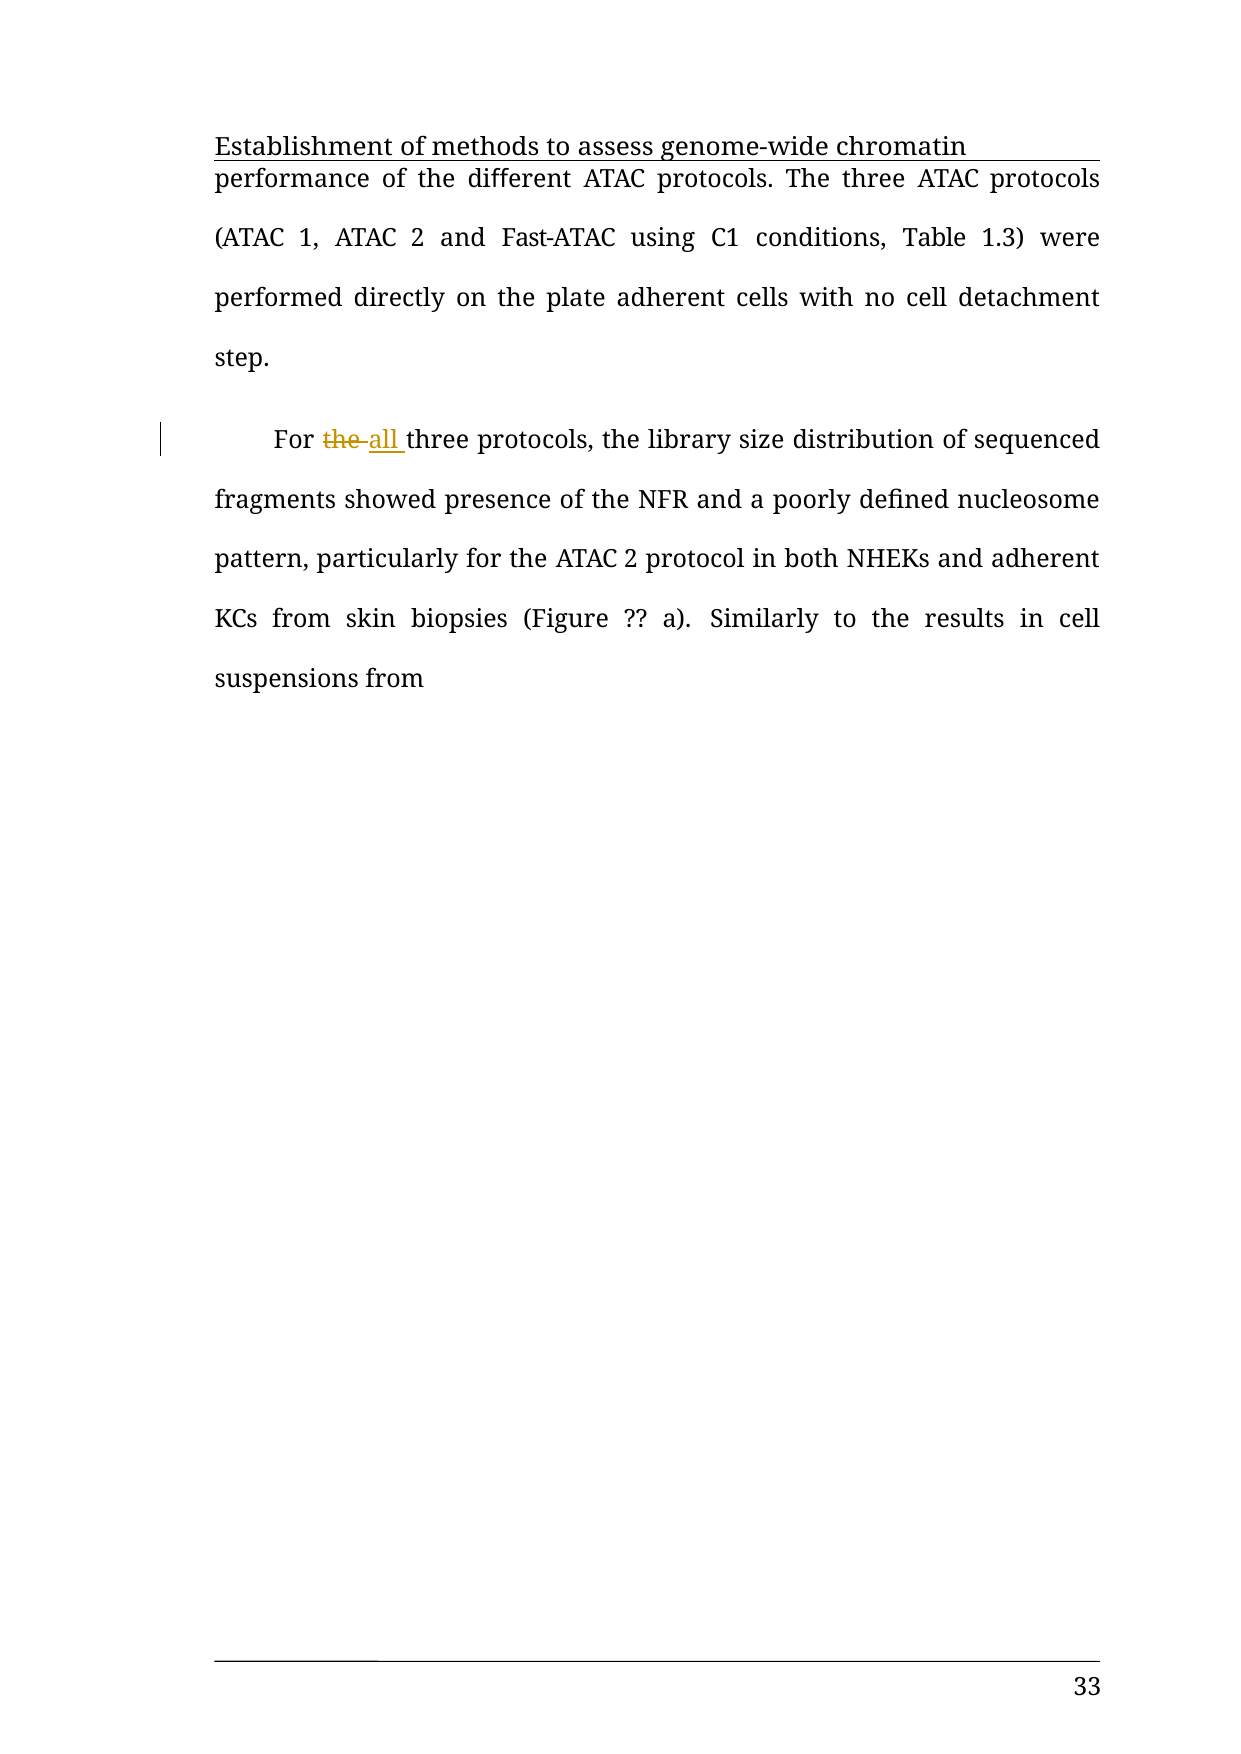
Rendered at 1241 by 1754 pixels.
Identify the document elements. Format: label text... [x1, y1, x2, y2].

text For three protocols, the library size distribution of sequenced fragments showed presence of the NFR and a poorly defined nucleosome pattern, particularly for the ATAC 2 protocol in both NHEKs and adherent KCs from skin biopsies (Figure ?? a). Similarly to the results in cell suspensions from [214, 422, 1101, 694]
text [214, 160, 1101, 373]
